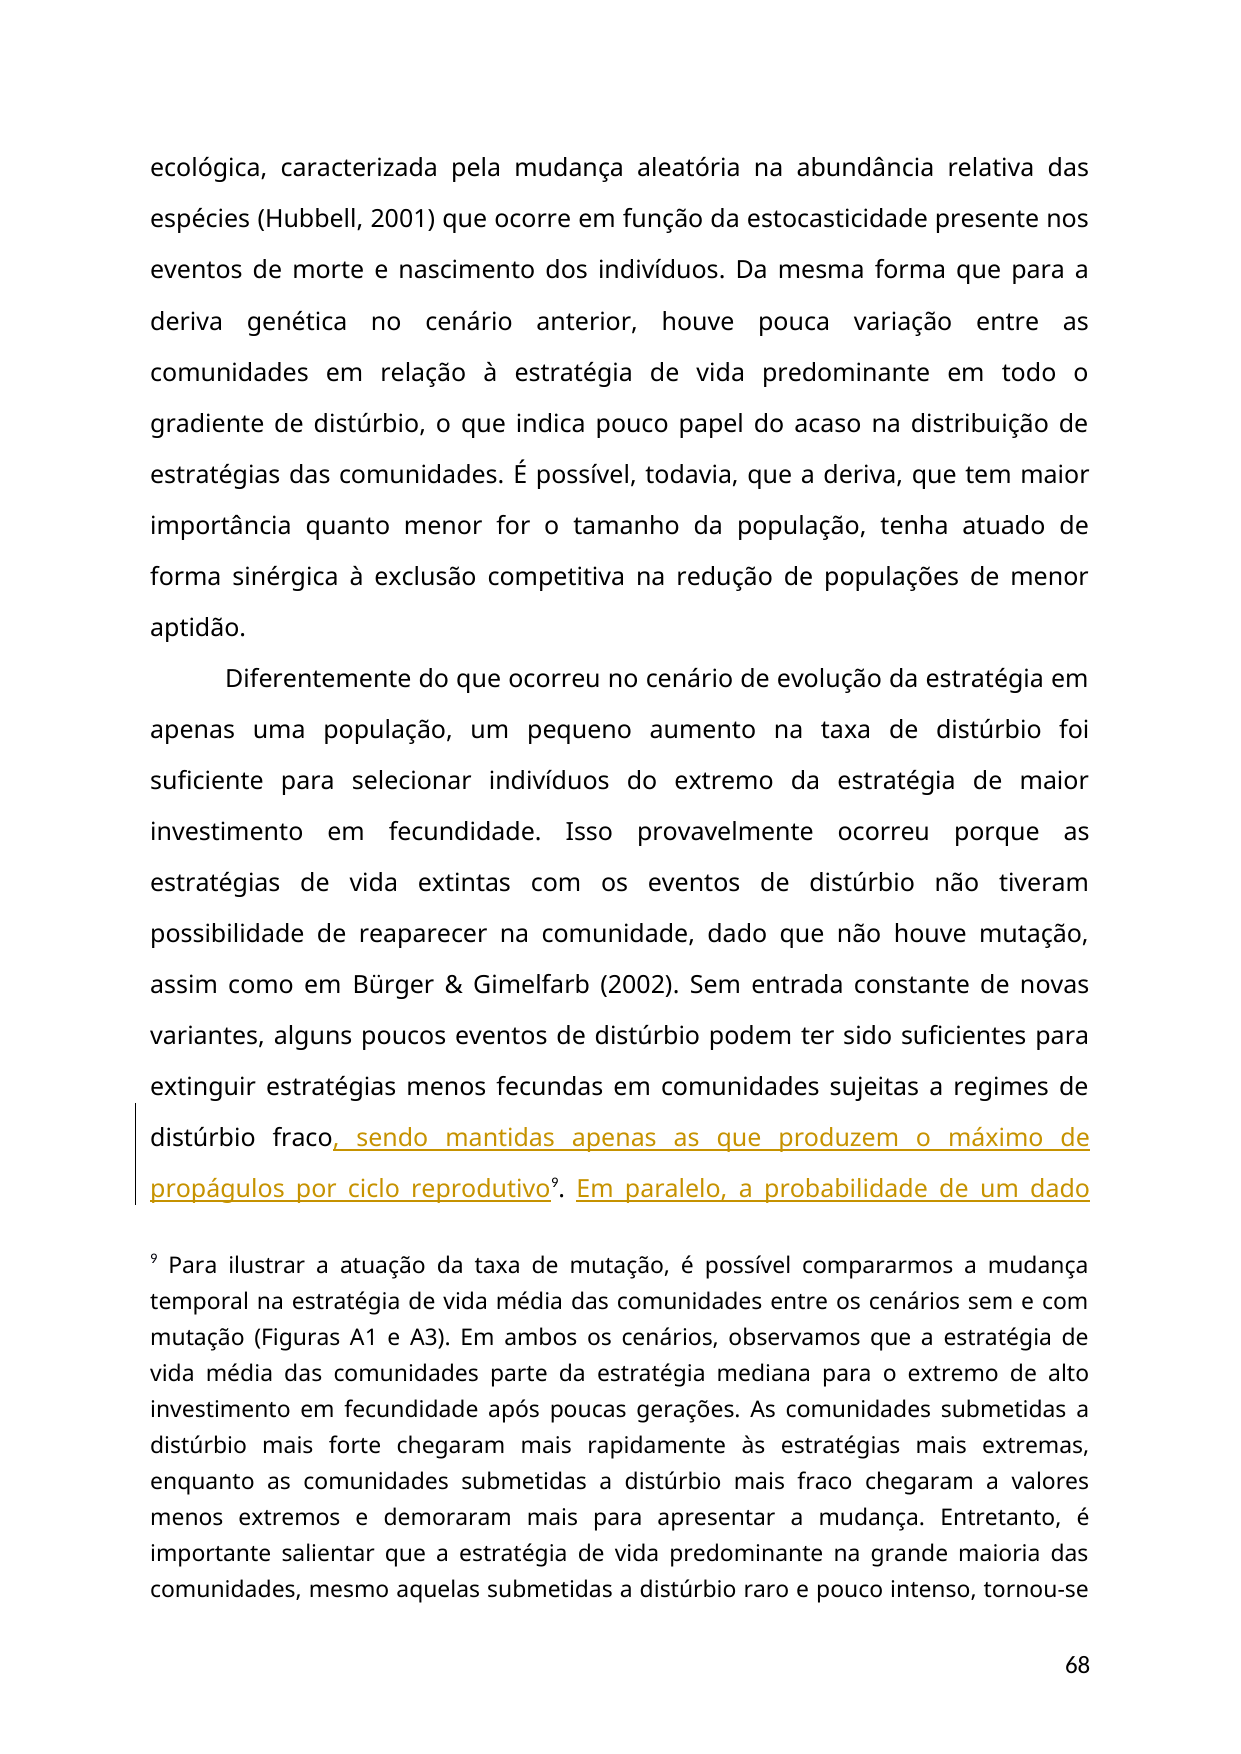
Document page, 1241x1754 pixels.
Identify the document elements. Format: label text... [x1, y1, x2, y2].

text No cenário multiespecífico em que não há entrada de novas estratégias de vida nas populações, o principal processo determinístico que ocorreu na mudança de frequência de estratégias de vida a partir da pressão exercida pelo distúrbio foi o de exclusão competitiva. Como predito por diversas teorias de Ecologia de Comunidades, espécies com estratégias de vida de maior longevidade prevaleceram quando a mortalidade foi baixa, enquanto espécies com estratégias de maior fecundidade predominaram no contexto de alta mortalidade (Benton & Grant, 1999; Charlesworth, 1980; Connell, 1978; Gadgil & Bossert, 1970; Law, 1979; Macarthur & Levins, 1967; Michod, 1979; Pianka, 1970; Sasaki & Ellner, 1995; Schaffer, 1974). Análogo ao que ocorre na escala da população, a elevada mortalidade torna o recurso limitante disponível para novos indivíduos e, dessa forma, aqueles que produzem grande quantidade de filhotes por ciclo reprodutivo têm vantagem na utilização prioritária do recurso e excluem indivíduos de espécies que investem proporcionalmente mais em longevidade. Outro processo que pode levar à extinção de linhagens é a deriva ecológica, caracterizada pela mudança aleatória na abundância relativa das espécies (Hubbell, 2001) que ocorre em função da estocasticidade presente nos eventos de morte e nascimento dos indivíduos. Da mesma forma que para a deriva genética no cenário anterior, houve pouca variação entre as comunidades em relação à estratégia de vida predominante em todo o gradiente de distúrbio, o que indica pouco papel do acaso na distribuição de estratégias das comunidades. É possível, todavia, que a deriva, que tem maior importância quanto menor for o tamanho da população, tenha atuado de forma sinérgica à exclusão competitiva na redução de populações de menor aptidão. [150, 150, 1090, 643]
text Diferentemente do que ocorreu no cenário de evolução da estratégia em apenas uma população, um pequeno aumento na taxa de distúrbio foi suficiente para selecionar indivíduos do extremo da estratégia de maior investimento em fecundidade. Isso provavelmente ocorreu porque as estratégias de vida extintas com os eventos de distúrbio não tiveram possibilidade de reaparecer na comunidade, dado que não houve mutação, assim como em Bürger & Gimelfarb (2002). Sem entrada constante de novas variantes, alguns poucos eventos de distúrbio podem ter sido suficientes para extinguir estratégias menos fecundas em comunidades sujeitas a regimes de distúrbio fraco. Como consequência, um pequeno aumento na força do distúrbio levou à perda de diversidade total e interespecífica de estratégias neste cenário. Em outros estudos, resultados semelhantes foram observados, em que quanto menor a variação intraespecífica, relacionada à diversidade genética das populações, menor a capacidade das populações se recuperarem de distúrbios (Hughes, Inouye, Johnson, Underwood, & Vellend, 2008) e, então, maior a perda de espécies da comunidade (Vellend & Geber, 2005). [150, 660, 1090, 1205]
